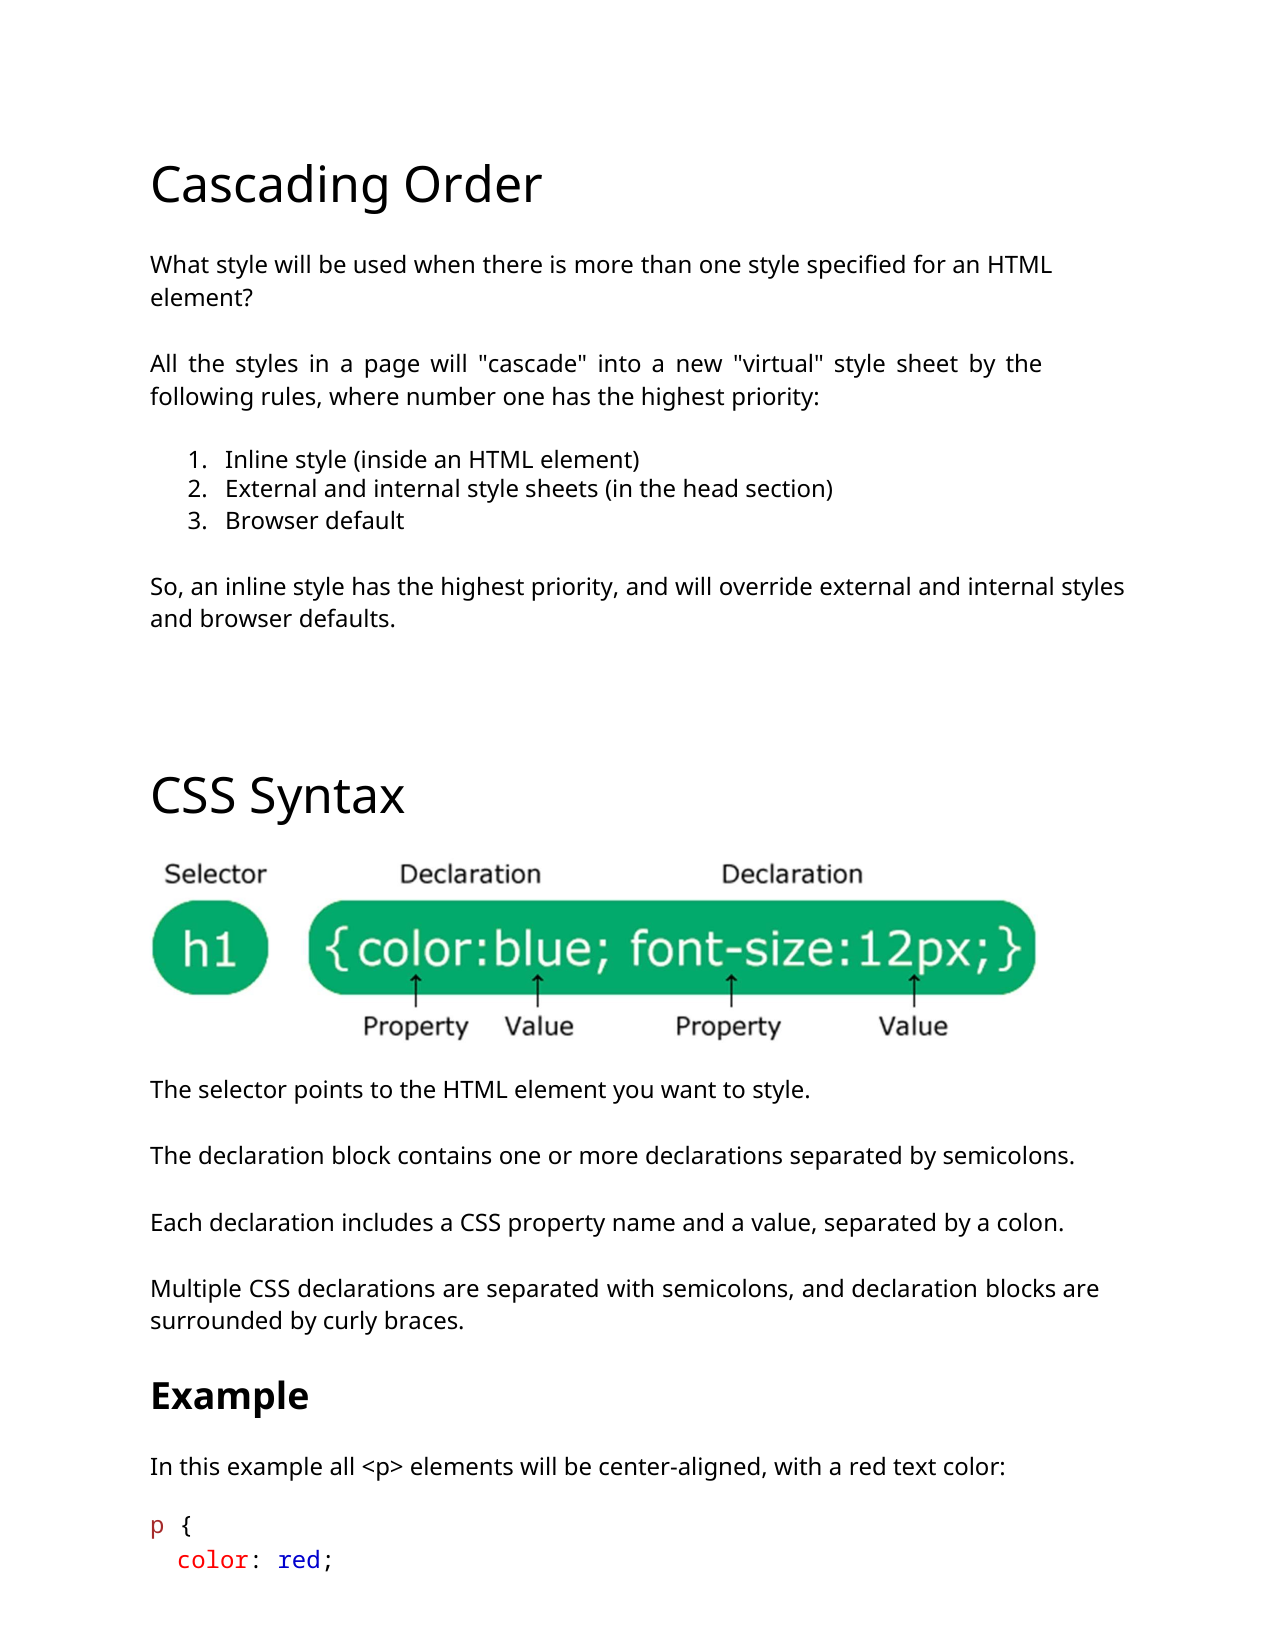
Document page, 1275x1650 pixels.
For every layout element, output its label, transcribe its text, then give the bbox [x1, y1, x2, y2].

list Inline style (inside an HTML element) [187, 445, 1137, 474]
subtitle CSS Syntax [150, 760, 1137, 828]
subtitle Cascading Order [150, 149, 1137, 218]
text p { [150, 1508, 1137, 1540]
text Multiple CSS declarations are separated with semicolons, and declaration blocks are surrounded by curly braces. [150, 1271, 1125, 1337]
subtitle Example [150, 1370, 1137, 1421]
text So, an inline style has the highest priority, and will override external and internal styles and browser defaults. [150, 570, 1125, 635]
text Each declaration includes a CSS property name and a value, separated by a colon. [150, 1205, 1137, 1238]
text In this example all <p> elements will be center-aligned, with a red text color: [150, 1450, 1137, 1483]
list External and internal style sheets (in the head section) [187, 474, 1137, 503]
text color: red; [177, 1543, 1137, 1575]
text What style will be used when there is more than one style specified for an HTML element? [150, 248, 1125, 313]
text The declaration block contains one or more declarations separated by semicolons. [150, 1139, 1137, 1172]
picture [149, 858, 1038, 1043]
text All the styles in a page will "cascade" into a new "virtual" style sheet by the following rules, where number one has the highest priority: [150, 347, 1125, 412]
list Browser default [187, 504, 1137, 536]
